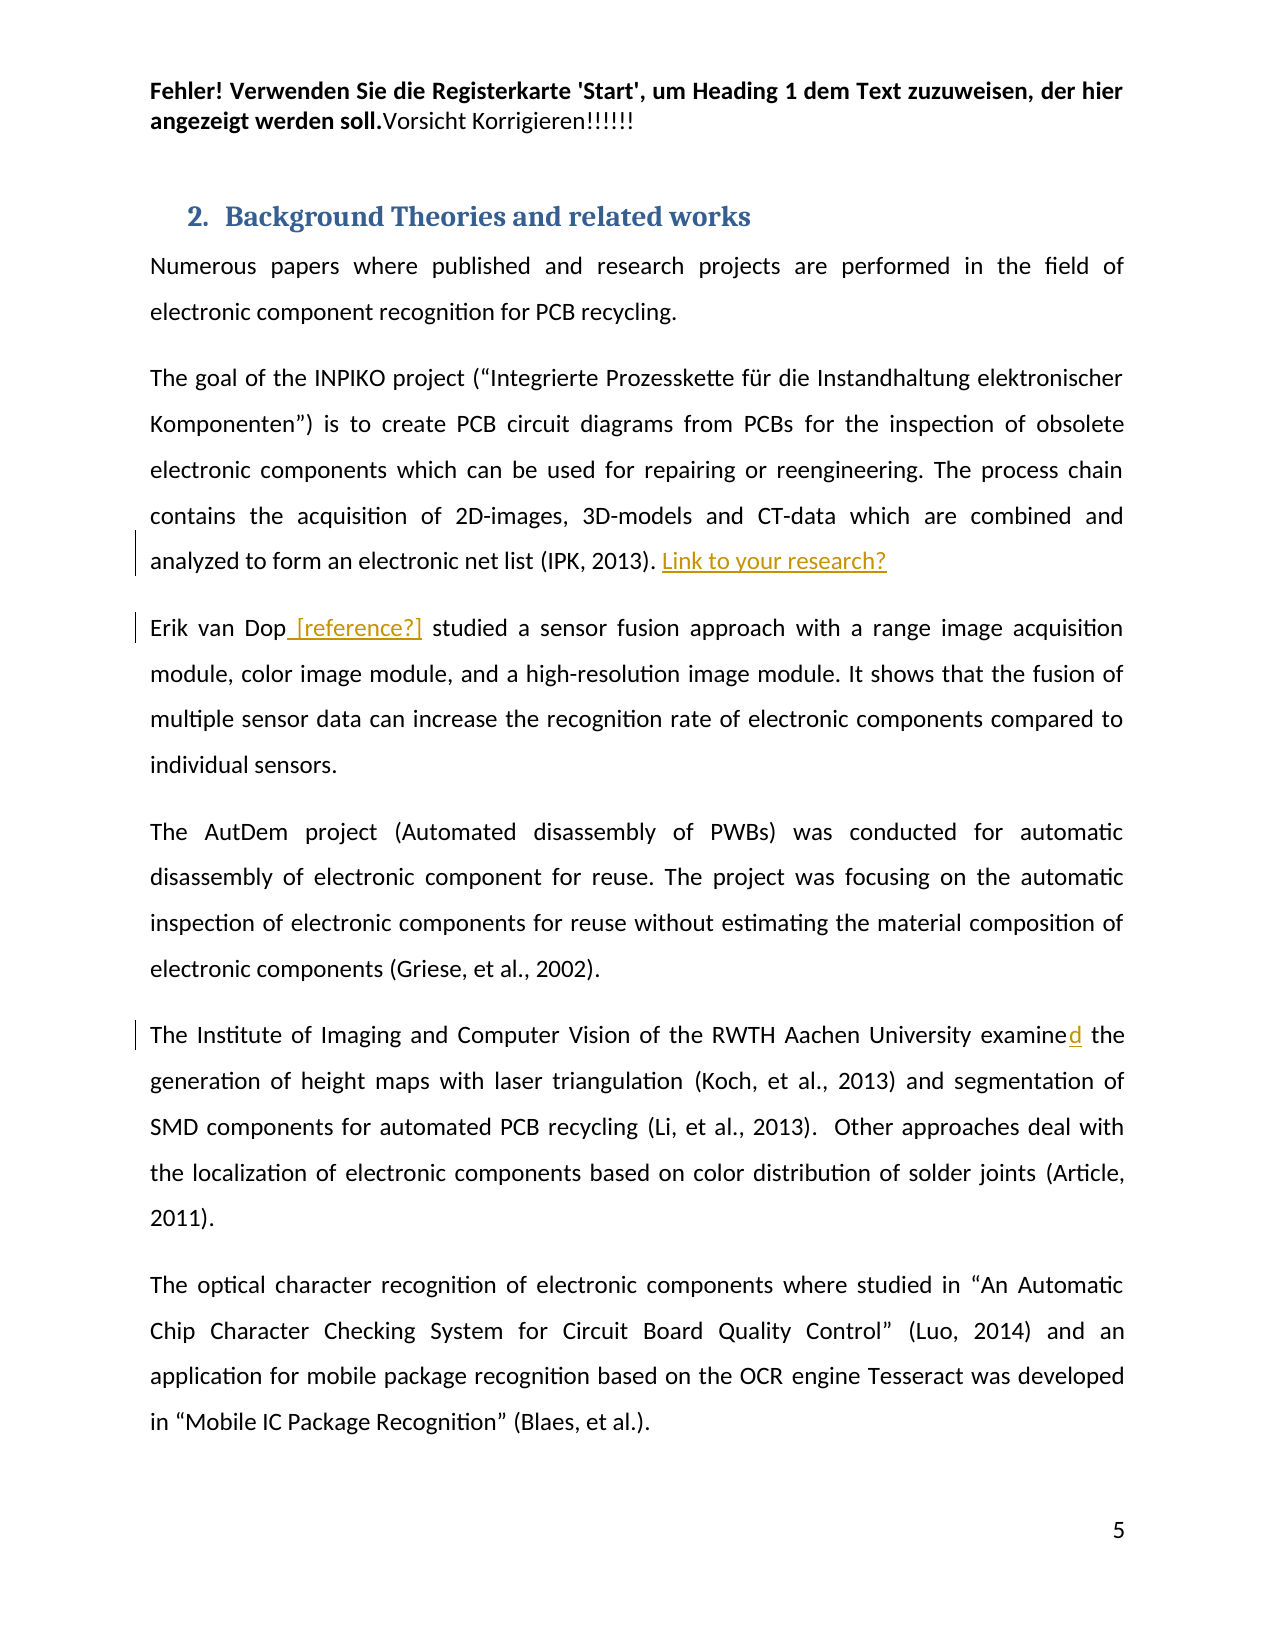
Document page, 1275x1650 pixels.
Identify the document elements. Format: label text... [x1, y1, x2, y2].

text The Institute of Imaging and Computer Vision of the RWTH Aachen University examine the generation of height maps with laser triangulation and segmentation of SMD components for automated PCB recycling . Other approaches deal with the localization of electronic components based on color distribution of solder joints . [150, 1019, 1125, 1233]
subtitle Background Theories and related works [187, 200, 1125, 233]
text The goal of the INPIKO project (“Integrierte Prozesskette für die Instandhaltung elektronischer Komponenten”) is to create PCB circuit diagrams from PCBs for the inspection of obsolete electronic components which can be used for repairing or reengineering. The process chain contains the acquisition of 2D-images, 3D-models and CT-data which are combined and analyzed to form an electronic net list . [150, 363, 1125, 576]
text Erik van Dop studied a sensor fusion approach with a range image acquisition module, color image module, and a high-resolution image module. It shows that the fusion of multiple sensor data can increase the recognition rate of electronic components compared to individual sensors. [150, 612, 1125, 780]
text Numerous papers where published and research projects are performed in the field of electronic component recognition for PCB recycling. [150, 250, 1125, 327]
text The optical character recognition of electronic components where studied in “An Automatic Chip Character Checking System for Circuit Board Quality Control” and an application for mobile package recognition based on the OCR engine Tesseract was developed in “Mobile IC Package Recognition” . [150, 1269, 1125, 1437]
text The AutDem project (Automated disassembly of PWBs) was conducted for automatic disassembly of electronic component for reuse. The project was focusing on the automatic inspection of electronic components for reuse without estimating the material composition of electronic components . [150, 816, 1125, 983]
